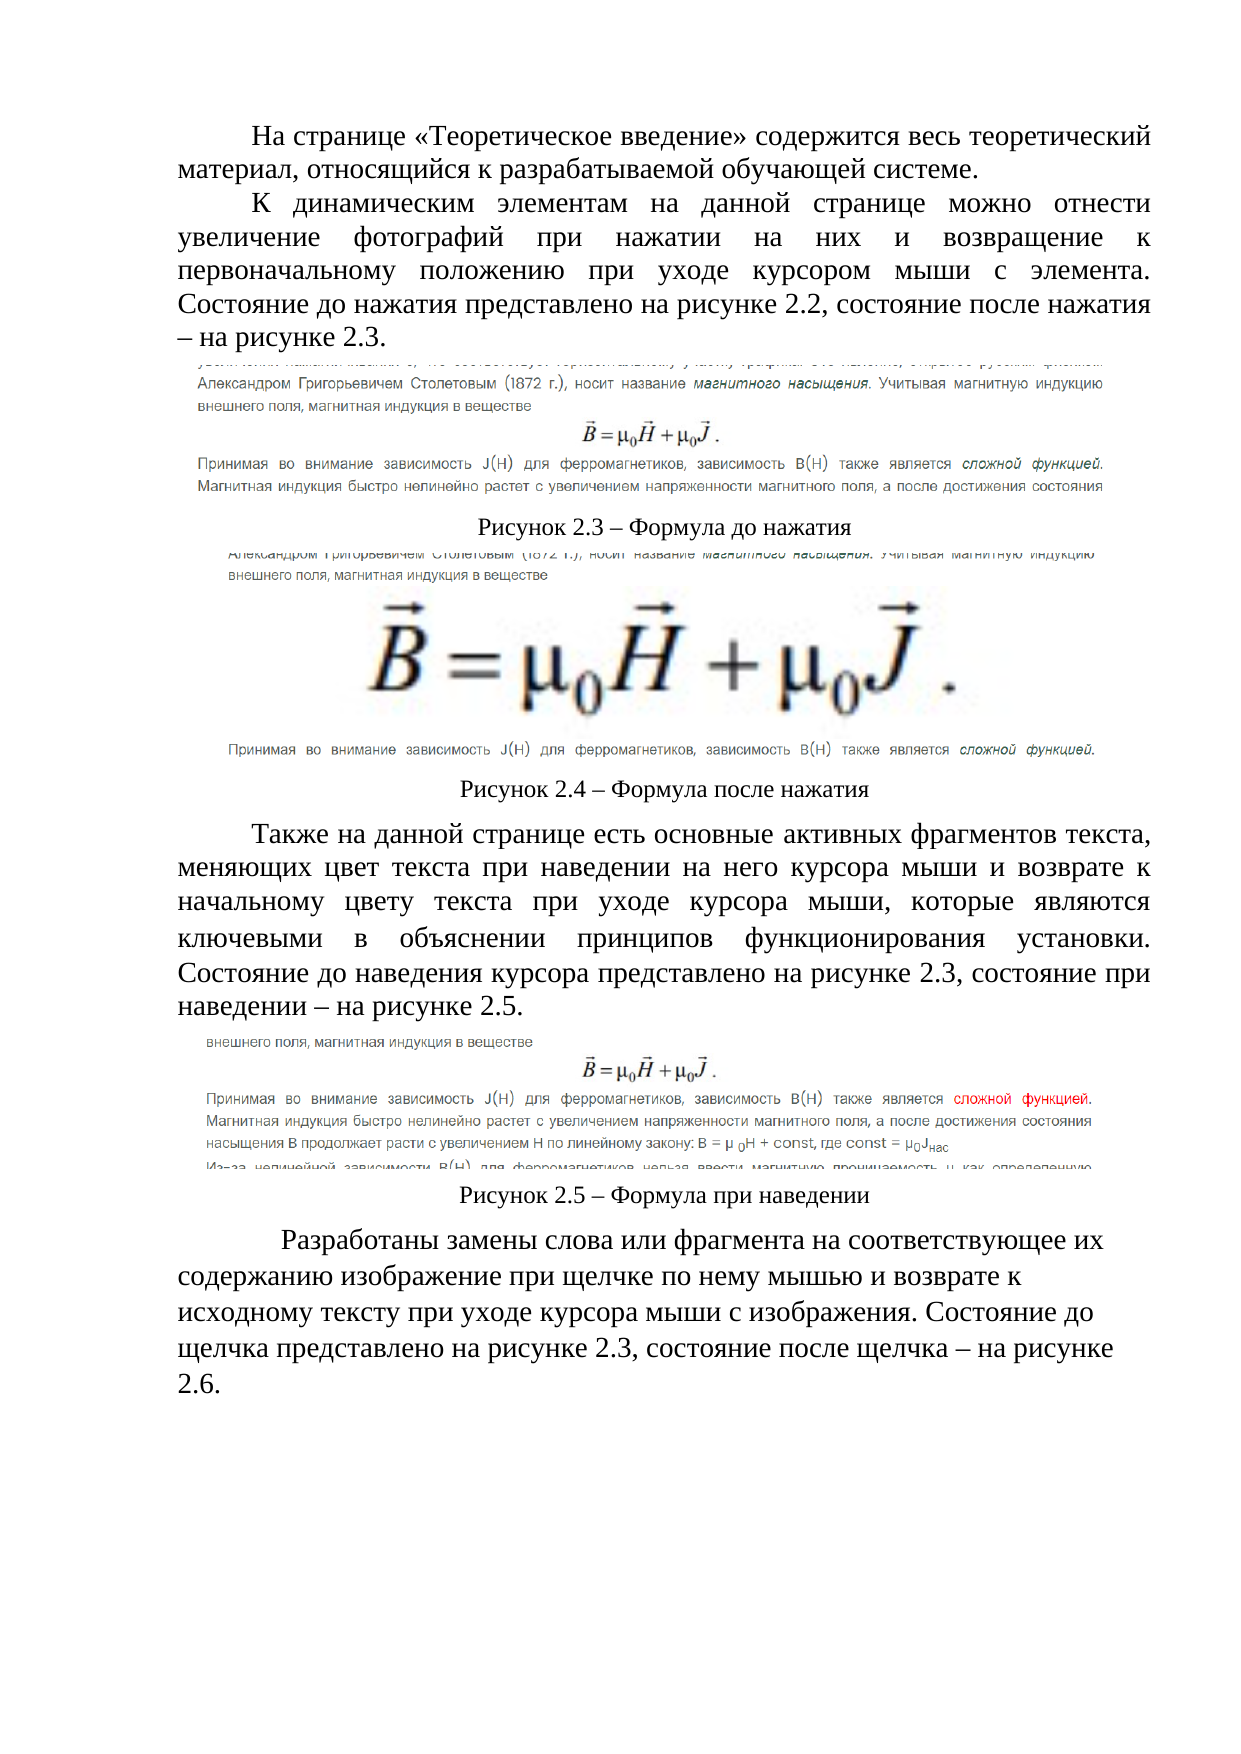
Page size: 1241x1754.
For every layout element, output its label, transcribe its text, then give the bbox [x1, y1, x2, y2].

text Рисунок 2.4 – Формула после нажатия [177, 774, 1152, 803]
text Рисунок 2.3 – Формула до нажатия [177, 512, 1152, 541]
picture [177, 553, 1152, 762]
picture [177, 365, 1152, 500]
text К динамическим элементам на данной странице можно отнести увеличение фотографий при нажатии на них и возвращение к первоначальному положению при уходе курсором мыши с элемента. Состояние до нажатия представлено на рисунке 2.2, состояние после нажатия – на рисунке 2.3. [177, 185, 1152, 353]
text Также на данной странице есть основные активных фрагментов текста, меняющих цвет текста при наведении на него курсора мыши и возврате к начальному цвету текста при уходе курсора мыши, которые являются ключевыми в объяснении принципов функционирования установки. Состояние до наведения курсора представлено на рисунке 2.3, состояние при наведении – на рисунке 2.5. [177, 954, 1152, 1022]
picture [177, 1034, 1152, 1169]
text Разработаны замены слова или фрагмента на соответствующее их содержанию изображение при щелчке по нему мышью и возврате к исходному тексту при уходе курсора мыши с изображения. Состояние до щелчка представлено на рисунке 2.3, состояние после щелчка – на рисунке 2.6. [177, 1222, 1152, 1400]
text Рисунок 2.5 – Формула при наведении [177, 1181, 1152, 1209]
text На странице «Теоретическое введение» содержится весь теоретический материал, относящийся к разрабатываемой обучающей системе. [177, 118, 1152, 185]
